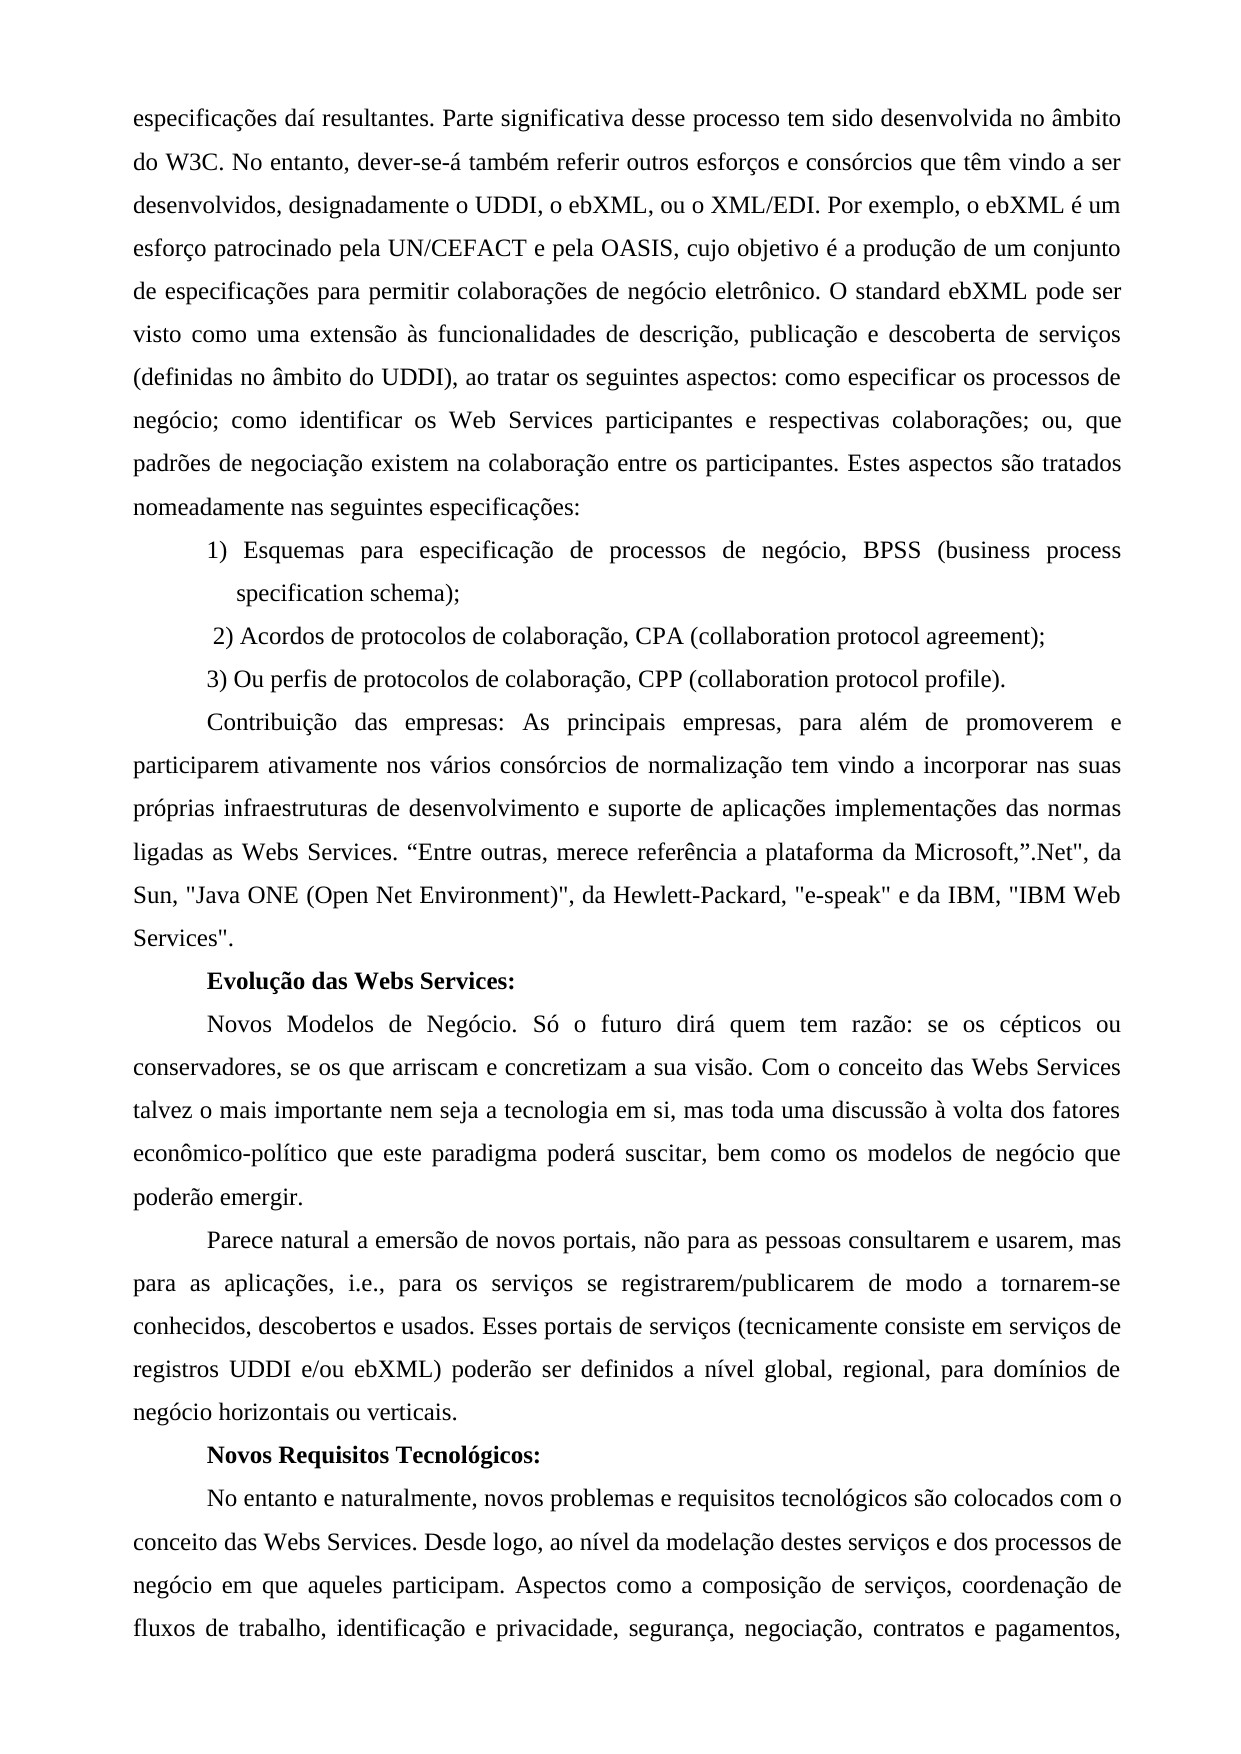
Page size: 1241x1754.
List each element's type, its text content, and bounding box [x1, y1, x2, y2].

text Contribuição das empresas: As principais empresas, para além de promoverem e participarem ativamente nos vários consórcios de normalização tem vindo a incorporar nas suas próprias infraestruturas de desenvolvimento e suporte de aplicações implementações das normas ligadas as Webs Services. “Entre outras, merece referência a plataforma da Microsoft,”.Net", da Sun, "Java ONE (Open Net Environment)", da Hewlett-Packard, "e-speak" e da IBM, "IBM Web Services". [133, 578, 1122, 822]
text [133, 103, 1122, 391]
text Evolução das Webs Services: [133, 837, 1122, 865]
text Novos Modelos de Negócio. Só o futuro dirá quem tem razão: se os cépticos ou conservadores, se os que arriscam e concretizam a sua visão. Com o conceito das Webs Services talvez o mais importante nem seja a tecnologia em si, mas toda uma discussão à volta dos fatores econômico-político que este paradigma poderá suscitar, bem como os modelos de negócio que poderão emergir. [133, 880, 1122, 1081]
text Parece natural a emersão de novos portais, não para as pessoas consultarem e usarem, mas para as aplicações, i.e., para os serviços se registrarem/publicarem de modo a tornarem-se conhecidos, descobertos e usados. Esses portais de serviços (tecnicamente consiste em serviços de registros UDDI e/ou ebXML) poderão ser definidos a nível global, regional, para domínios de negócio horizontais ou verticais. [133, 1095, 1122, 1297]
text 3) Ou perfis de protocolos de colaboração, CPP (collaboration protocol profile). [206, 535, 1122, 563]
text 2) Acordos de protocolos de colaboração, CPA (collaboration protocol agreement); [206, 492, 1122, 520]
text Novos Requisitos Tecnológicos: [133, 1311, 1122, 1340]
text No entanto e naturalmente, novos problemas e requisitos tecnológicos são colocados com o conceito das Webs Services. Desde logo, ao nível da modelação destes serviços e dos processos de negócio em que aqueles participam. Aspectos como a composição de serviços, coordenação de fluxos de trabalho, identificação e privacidade, segurança, negociação, contratos e pagamentos, tratamento de exceções, categorização e taxonomias de serviços, etc., deverão ser adequadamente investigados e tratados de forma que este paradigma possa vir a apresentar um largo consenso e sucesso. [133, 1354, 1122, 1642]
text 1) Esquemas para especificação de processos de negócio, BPSS (business process specification schema); [206, 405, 1122, 477]
